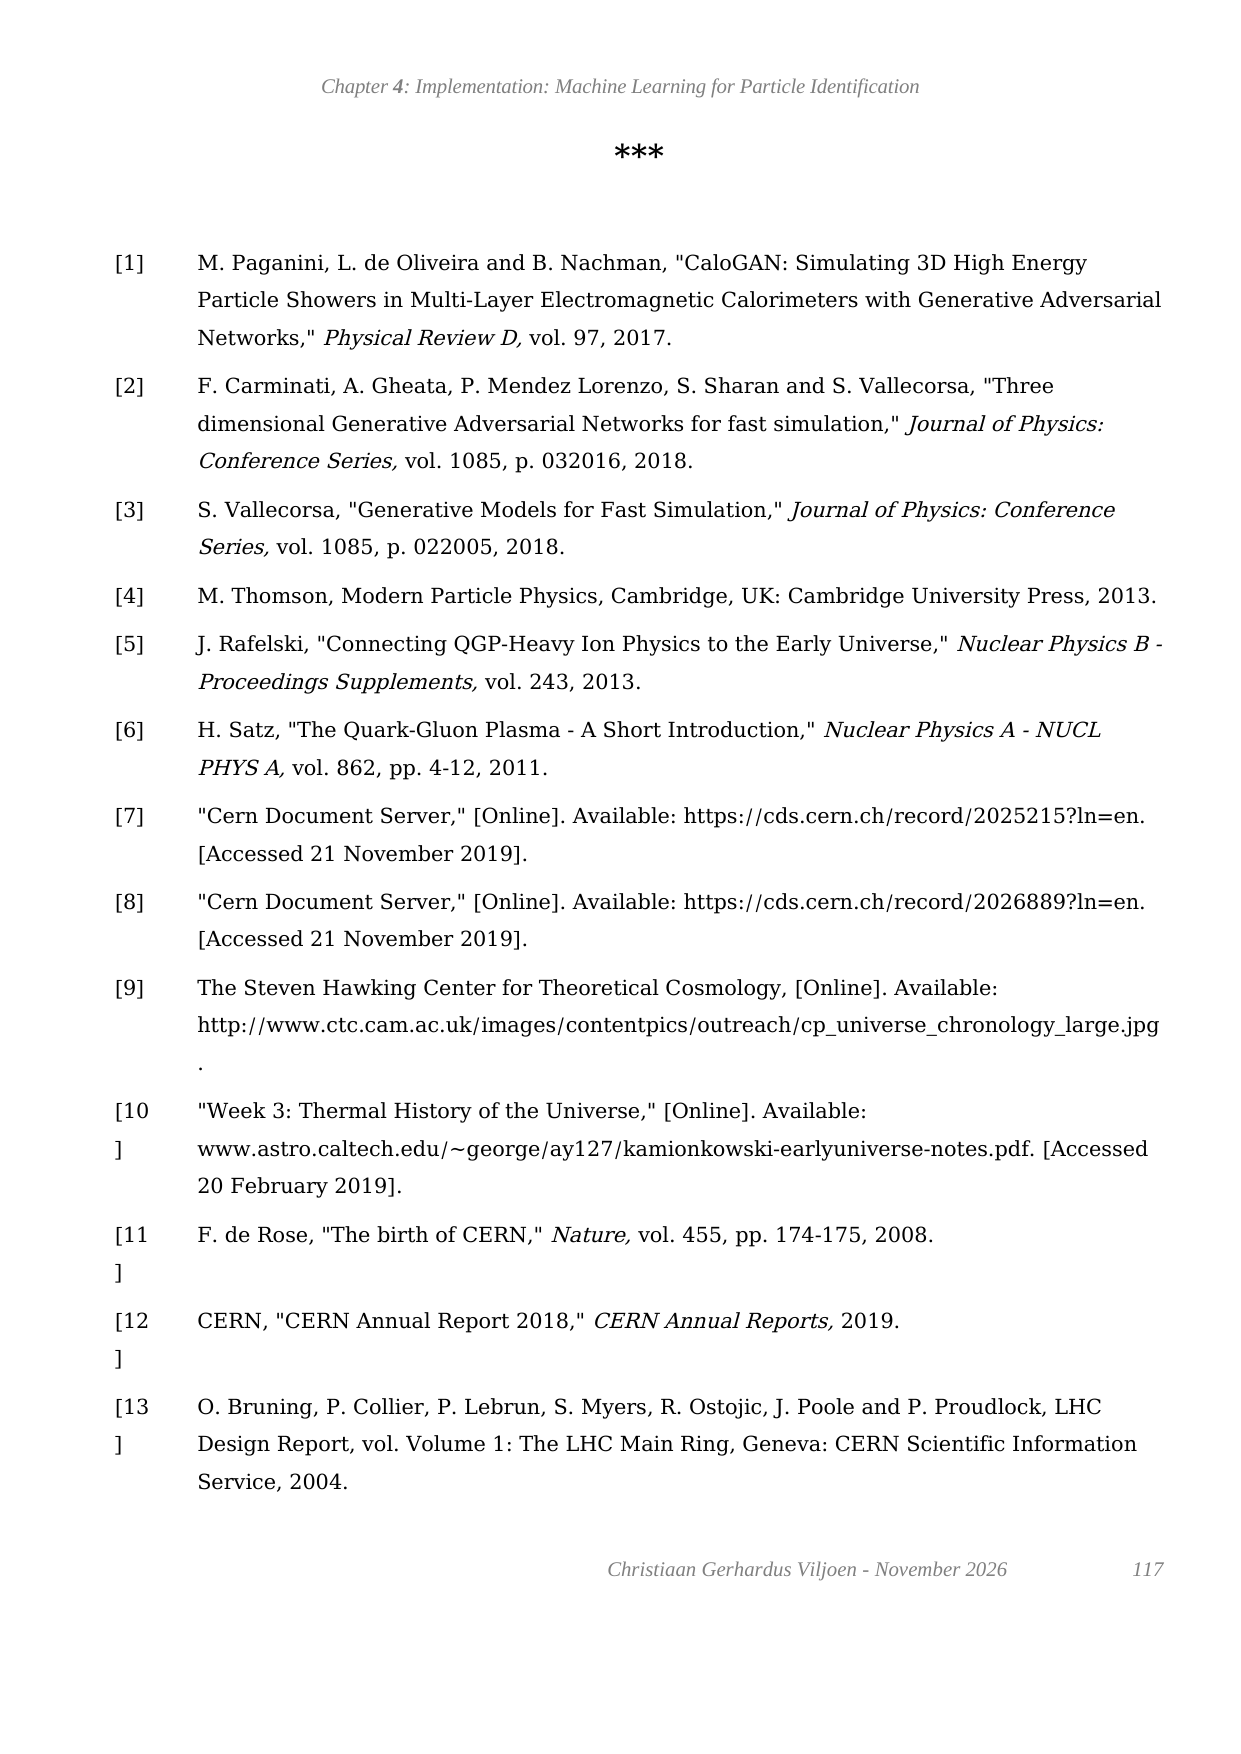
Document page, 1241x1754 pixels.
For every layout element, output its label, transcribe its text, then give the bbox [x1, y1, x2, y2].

table_cell J. Rafelski, "Connecting QGP-Heavy Ion Physics to the Early Universe," Nuclear Physics B - Proceedings Supplements, vol. 243, 2013. [158, 629, 1165, 715]
table_cell [6] [75, 715, 158, 801]
table_cell [12] [75, 1306, 158, 1392]
table_cell F. Carminati, A. Gheata, P. Mendez Lorenzo, S. Sharan and S. Vallecorsa, "Three dimensional Generative Adversarial Networks for fast simulation," Journal of Physics: Conference Series, vol. 1085, p. 032016, 2018. [158, 372, 1165, 495]
table_cell [4] [75, 581, 158, 629]
table_cell "Week 3: Thermal History of the Universe," [Online]. Available: www.astro.caltech.edu/~george/ay127/kamionkowski-earlyuniverse-notes.pdf. [Accessed 20 February 2019]. [158, 1097, 1165, 1220]
table_cell H. Satz, "The Quark-Gluon Plasma - A Short Introduction," Nuclear Physics A - NUCL PHYS A, vol. 862, pp. 4-12, 2011. [158, 715, 1165, 801]
table_cell S. Vallecorsa, "Generative Models for Fast Simulation," Journal of Physics: Conference Series, vol. 1085, p. 022005, 2018. [158, 495, 1165, 581]
table_cell "Cern Document Server," [Online]. Available: https://cds.cern.ch/record/2025215?ln=en. [Accessed 21 November 2019]. [158, 801, 1165, 887]
table_cell CERN, "CERN Annual Report 2018," CERN Annual Reports, 2019. [158, 1306, 1165, 1392]
table_cell The Steven Hawking Center for Theoretical Cosmology, [Online]. Available: http://www.ctc.cam.ac.uk/images/contentpics/outreach/cp_universe_chronology_large.jpg. [158, 973, 1165, 1097]
table_cell [9] [75, 973, 158, 1097]
table_cell [2] [75, 372, 158, 495]
table_cell [3] [75, 495, 158, 581]
text *** [112, 135, 1165, 175]
table_cell "Cern Document Server," [Online]. Available: https://cds.cern.ch/record/2026889?ln=en. [Accessed 21 November 2019]. [158, 887, 1165, 973]
table_cell O. Bruning, P. Collier, P. Lebrun, S. Myers, R. Ostojic, J. Poole and P. Proudlock, LHC Design Report, vol. Volume 1: The LHC Main Ring, Geneva: CERN Scientific Information Service, 2004. [158, 1392, 1165, 1515]
table_cell [10] [75, 1097, 158, 1220]
table_header [1] [75, 248, 158, 372]
table_cell [8] [75, 887, 158, 973]
table_cell M. Thomson, Modern Particle Physics, Cambridge, UK: Cambridge University Press, 2013. [158, 581, 1165, 629]
table_cell [13] [75, 1392, 158, 1515]
table_cell [7] [75, 801, 158, 887]
table_cell F. de Rose, "The birth of CERN," Nature, vol. 455, pp. 174-175, 2008. [158, 1220, 1165, 1306]
table_header M. Paganini, L. de Oliveira and B. Nachman, "CaloGAN: Simulating 3D High Energy Particle Showers in Multi-Layer Electromagnetic Calorimeters with Generative Adversarial Networks," Physical Review D, vol. 97, 2017. [158, 248, 1165, 372]
table_cell [11] [75, 1220, 158, 1306]
table_cell [5] [75, 629, 158, 715]
